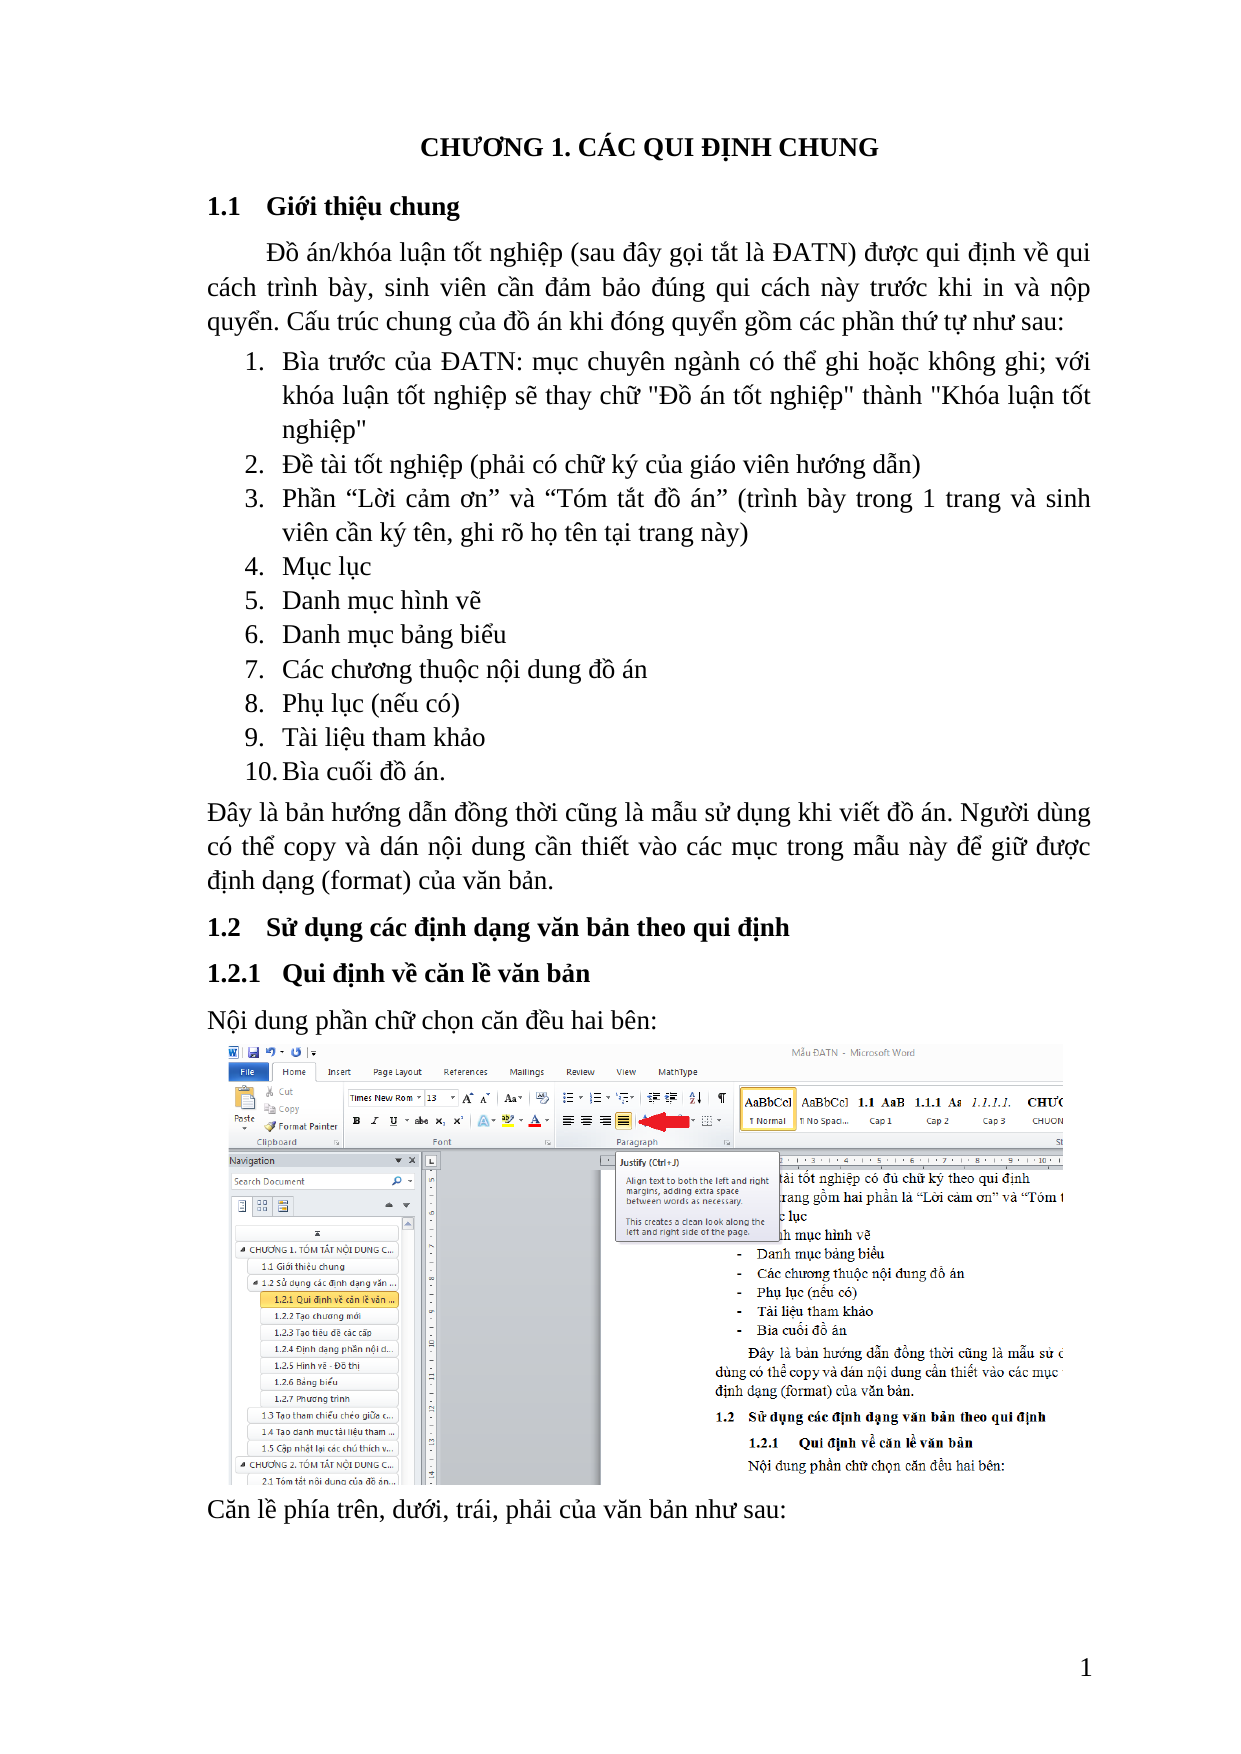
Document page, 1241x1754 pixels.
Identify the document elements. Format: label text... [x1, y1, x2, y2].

list Phụ lục (nếu có) [244, 687, 1092, 718]
list Tài liệu tham khảo [244, 721, 1092, 752]
subtitle Giới thiệu chung [207, 190, 1092, 221]
list Phần “Lời cảm ơn” và “Tóm tắt đồ án” (trình bày trong 1 trang và sinh viên cần ký tên, ghi rõ họ tên tại trang này) [244, 482, 1092, 547]
text Nội dung phần chữ chọn căn đều hai bên: [207, 1004, 1092, 1035]
picture [228, 1044, 1071, 1485]
text Đồ án/khóa luận tốt nghiệp (sau đây gọi tắt là ĐATN) được qui định về qui cách trình bày, sinh viên cần đảm bảo đúng qui cách này trước khi in và nộp quyển. Cấu trúc chung của đồ án khi đóng quyển gồm các phần thứ tự như sau: [207, 236, 1092, 336]
subtitle Qui định về căn lề văn bản [207, 957, 1092, 988]
list Mục lục [244, 550, 1092, 581]
text Đây là bản hướng dẫn đồng thời cũng là mẫu sử dụng khi viết đồ án. Người dùng có thể copy và dán nội dung cần thiết vào các mục trong mẫu này để giữ được định dạng (format) của văn bản. [207, 796, 1092, 895]
subtitle Sử dụng các định dạng văn bản theo qui định [207, 911, 1092, 942]
subtitle CÁC QUI ĐỊNH CHUNG [207, 131, 1092, 162]
list Danh mục bảng biểu [244, 618, 1092, 650]
list Đề tài tốt nghiệp (phải có chữ ký của giáo viên hướng dẫn) [244, 448, 1092, 479]
list Bìa cuối đồ án. [244, 755, 1092, 786]
text Căn lề phía trên, dưới, trái, phải của văn bản như sau: [207, 1494, 1092, 1525]
list Bìa trước của ĐATN: mục chuyên ngành có thể ghi hoặc không ghi; với khóa luận tốt nghiệp sẽ thay chữ "Đồ án tốt nghiệp" thành "Khóa luận tốt nghiệp" [244, 345, 1092, 445]
list Danh mục hình vẽ [244, 584, 1092, 616]
list Các chương thuộc nội dung đồ án [244, 653, 1092, 684]
